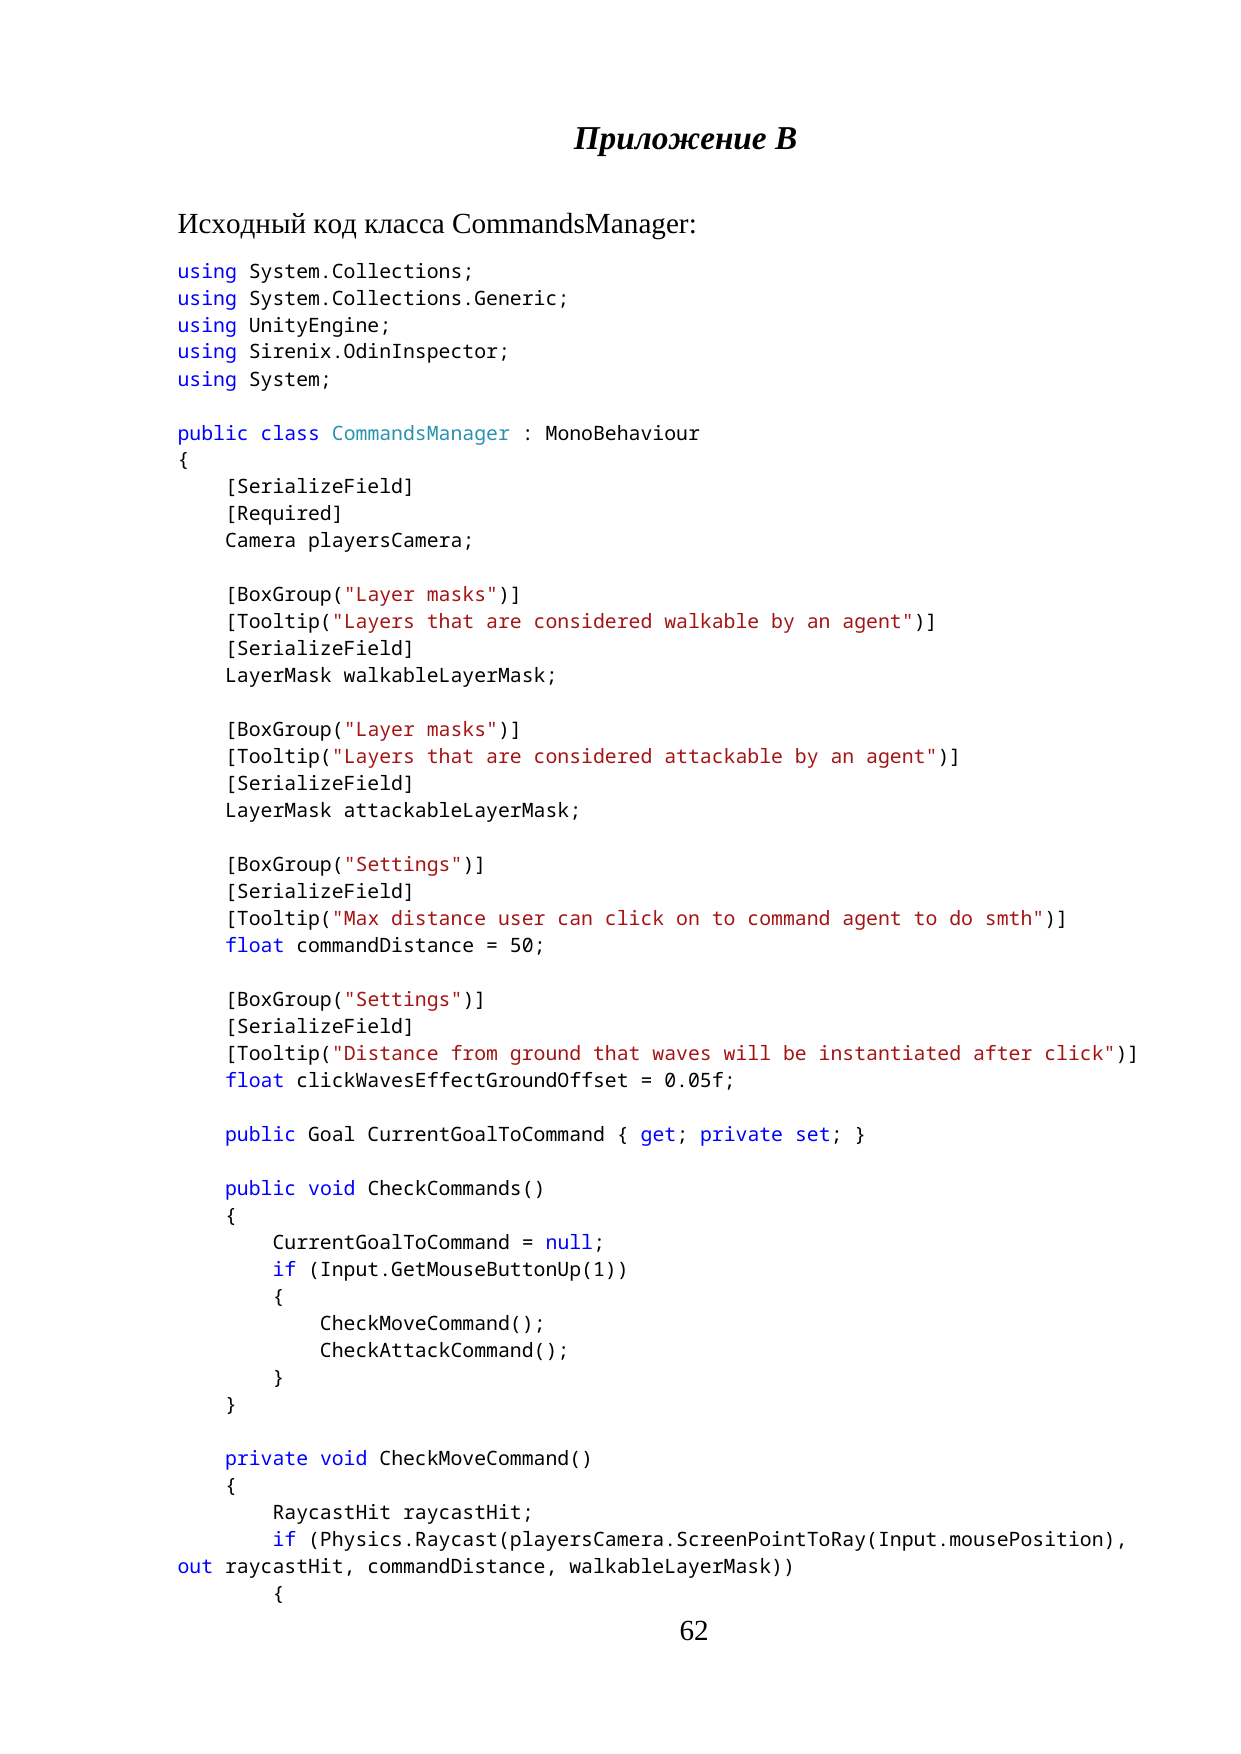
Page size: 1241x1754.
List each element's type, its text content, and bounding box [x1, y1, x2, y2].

text [Required] [177, 500, 1152, 527]
text [BoxGroup("Settings")] [177, 850, 1152, 877]
text Исходный код класса CommandsManager: [177, 207, 1152, 240]
text [Tooltip("Layers that are considered walkable by an agent")] [177, 608, 1152, 634]
text float commandDistance = 50; [177, 931, 1152, 958]
text using System.Collections.Generic; [177, 284, 1152, 311]
text float clickWavesEffectGroundOffset = 0.05f; [177, 1066, 1152, 1093]
text [Tooltip("Layers that are considered attackable by an agent")] [177, 742, 1152, 769]
text RaycastHit raycastHit; [177, 1498, 1152, 1525]
text Camera playersCamera; [177, 527, 1152, 554]
text { [177, 1201, 1152, 1228]
text CheckAttackCommand(); [177, 1336, 1152, 1363]
text } [177, 1390, 1152, 1417]
text public Goal CurrentGoalToCommand { get; private set; } [177, 1120, 1152, 1147]
text using UnityEngine; [177, 311, 1152, 338]
subtitle Приложение B [222, 118, 1152, 156]
text public void CheckCommands() [177, 1174, 1152, 1201]
text [BoxGroup("Layer masks")] [177, 581, 1152, 608]
text [SerializeField] [177, 1012, 1152, 1039]
text using Sirenix.OdinInspector; [177, 338, 1152, 365]
text { [177, 446, 1152, 473]
text [SerializeField] [177, 473, 1152, 500]
text { [177, 1471, 1152, 1498]
text if (Input.GetMouseButtonUp(1)) [177, 1255, 1152, 1282]
text private void CheckMoveCommand() [177, 1444, 1152, 1471]
text { [177, 1579, 1152, 1606]
text [BoxGroup("Layer masks")] [177, 716, 1152, 742]
text [BoxGroup("Settings")] [177, 985, 1152, 1012]
text [SerializeField] [177, 634, 1152, 662]
text using System.Collections; [177, 257, 1152, 284]
text CheckMoveCommand(); [177, 1309, 1152, 1336]
text public class CommandsManager : MonoBehaviour [177, 419, 1152, 446]
text LayerMask walkableLayerMask; [177, 662, 1152, 688]
text } [177, 1363, 1152, 1390]
text CurrentGoalToCommand = null; [177, 1228, 1152, 1255]
text [SerializeField] [177, 769, 1152, 796]
text if (Physics.Raycast(playersCamera.ScreenPointToRay(Input.mousePosition), out raycastHit, commandDistance, walkableLayerMask)) [177, 1525, 1152, 1579]
text [Tooltip("Distance from ground that waves will be instantiated after click")] [177, 1039, 1152, 1066]
text [SerializeField] [177, 877, 1152, 904]
text { [177, 1282, 1152, 1309]
text LayerMask attackableLayerMask; [177, 796, 1152, 823]
text [Tooltip("Max distance user can click on to command agent to do smth")] [177, 904, 1152, 931]
text using System; [177, 365, 1152, 392]
